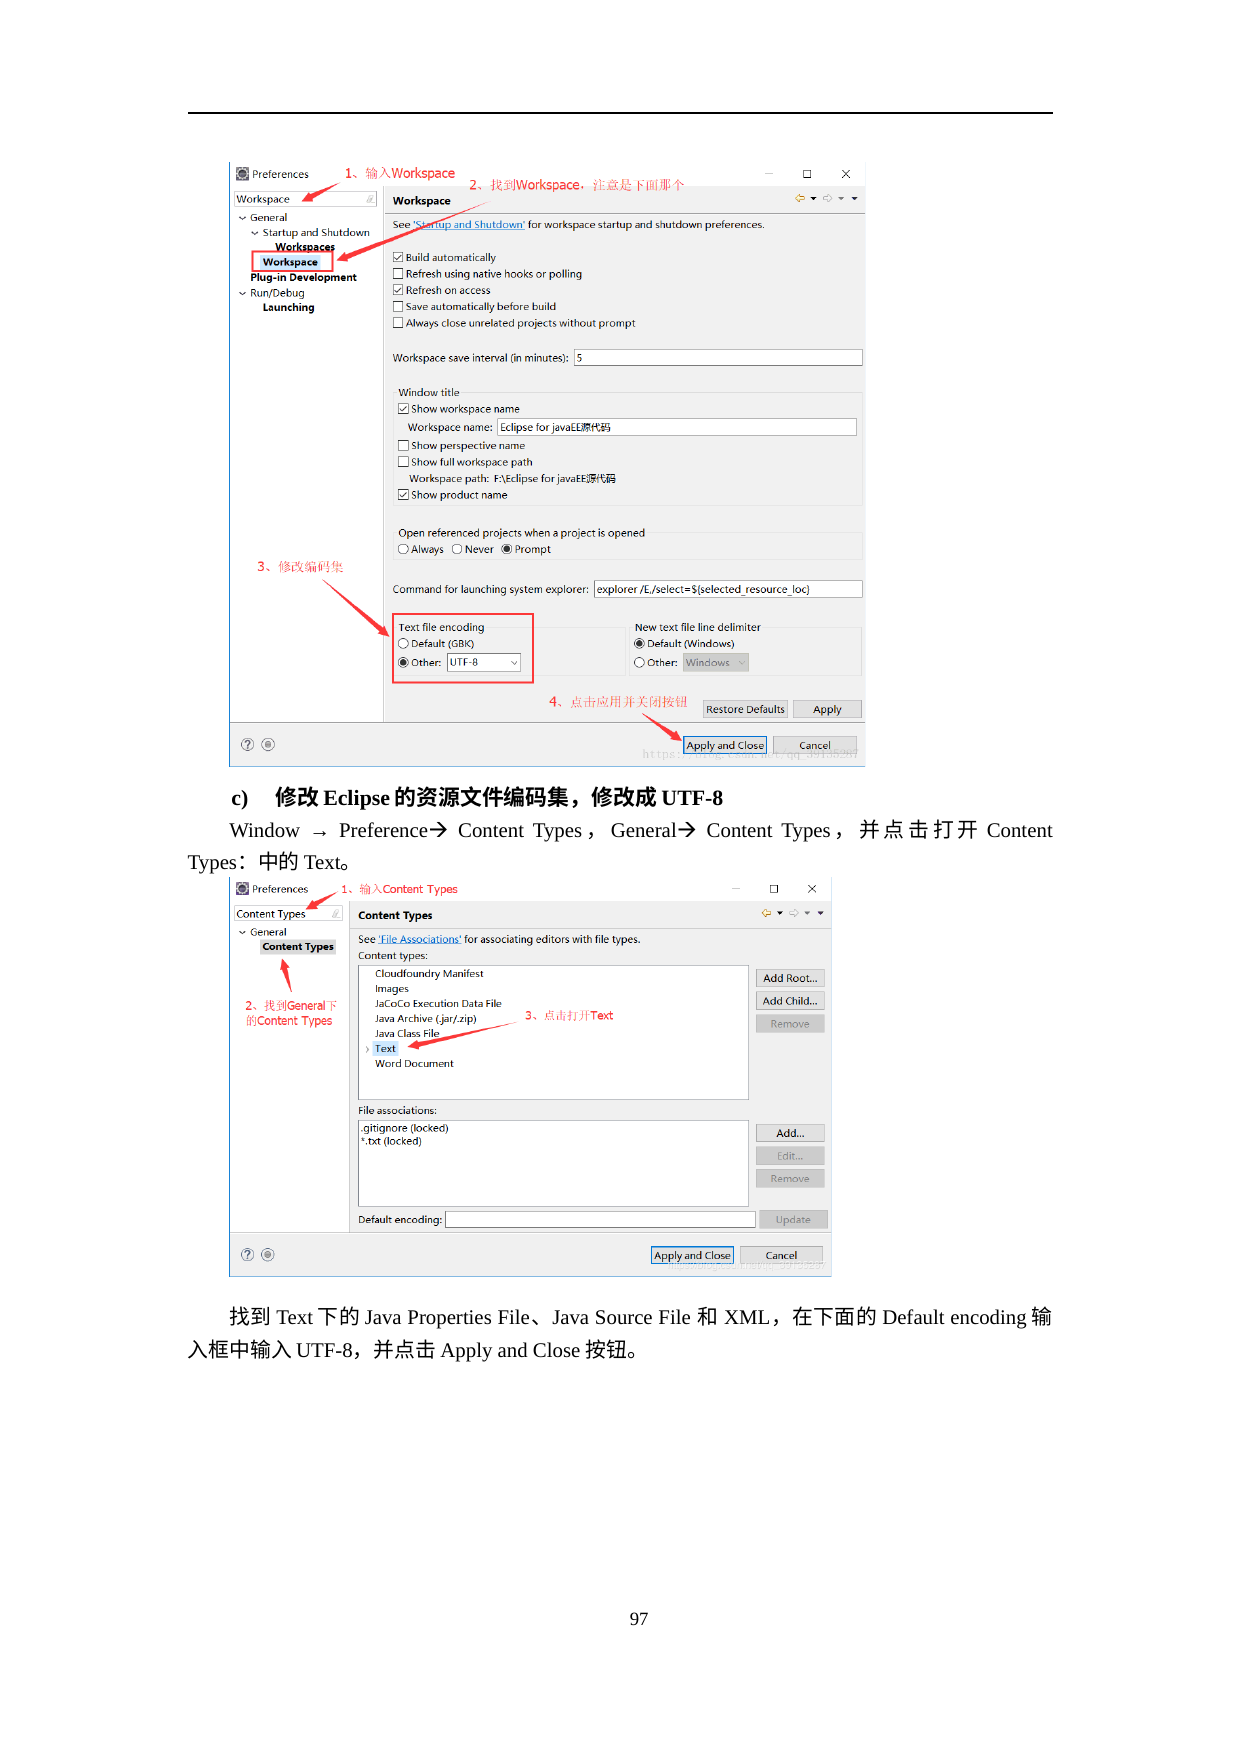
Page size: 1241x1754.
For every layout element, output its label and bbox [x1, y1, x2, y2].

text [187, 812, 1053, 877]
picture [229, 877, 832, 1277]
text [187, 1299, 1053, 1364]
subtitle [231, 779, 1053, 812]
picture [229, 162, 866, 767]
